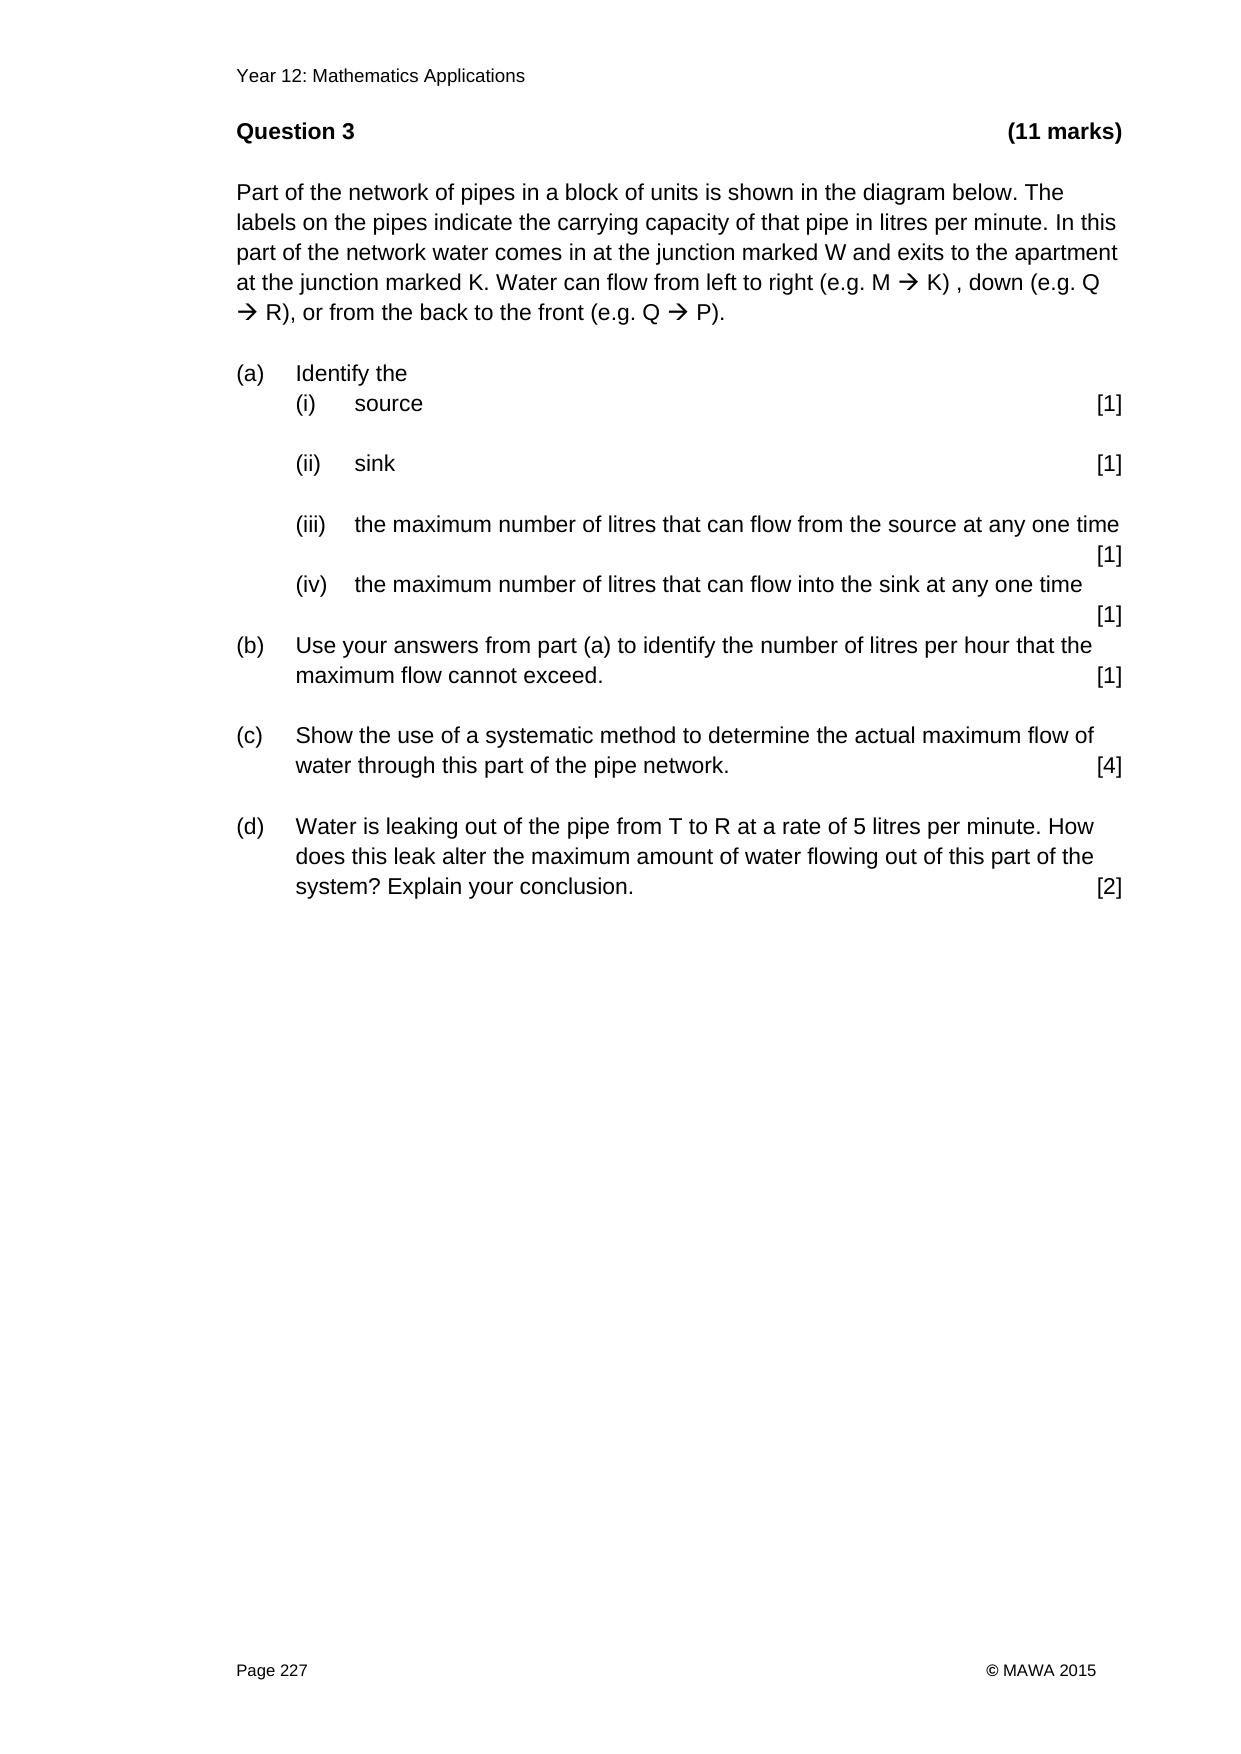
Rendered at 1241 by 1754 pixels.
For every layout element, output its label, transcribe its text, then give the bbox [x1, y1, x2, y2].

text (c) Show the use of a systematic method to determine the actual maximum flow of water through this part of the pipe network. [4] [236, 722, 1122, 779]
text (d) Water is leaking out of the pipe from T to R at a rate of 5 litres per minute. How does this leak alter the maximum amount of water flowing out of this part of the system? Explain your conclusion. [2] [236, 813, 1122, 900]
text (b) Use your answers from part (a) to identify the number of litres per hour that the maximum flow cannot exceed. [1] [236, 632, 1122, 688]
text (a) Identify the [236, 360, 1122, 386]
text (i) source [1] [236, 390, 1122, 416]
text [1] [236, 541, 1122, 567]
text Question 3 (11 marks) [236, 118, 1122, 144]
text Part of the network of pipes in a block of units is shown in the diagram below. The labels on the pipes indicate the carrying capacity of that pipe in litres per minute. In this part of the network water comes in at the junction marked W and exits to the apartment at the junction marked K. Water can flow from left to right (e.g. M K) , down (e.g. Q R), or from the back to the front (e.g. Q P). [236, 178, 1122, 326]
text (ii) sink [1] [236, 450, 1122, 477]
text (iv) the maximum number of litres that can flow into the sink at any one time [236, 571, 1122, 598]
text [1] [236, 601, 1122, 628]
text (iii) the maximum number of litres that can flow from the source at any one time [236, 511, 1122, 537]
